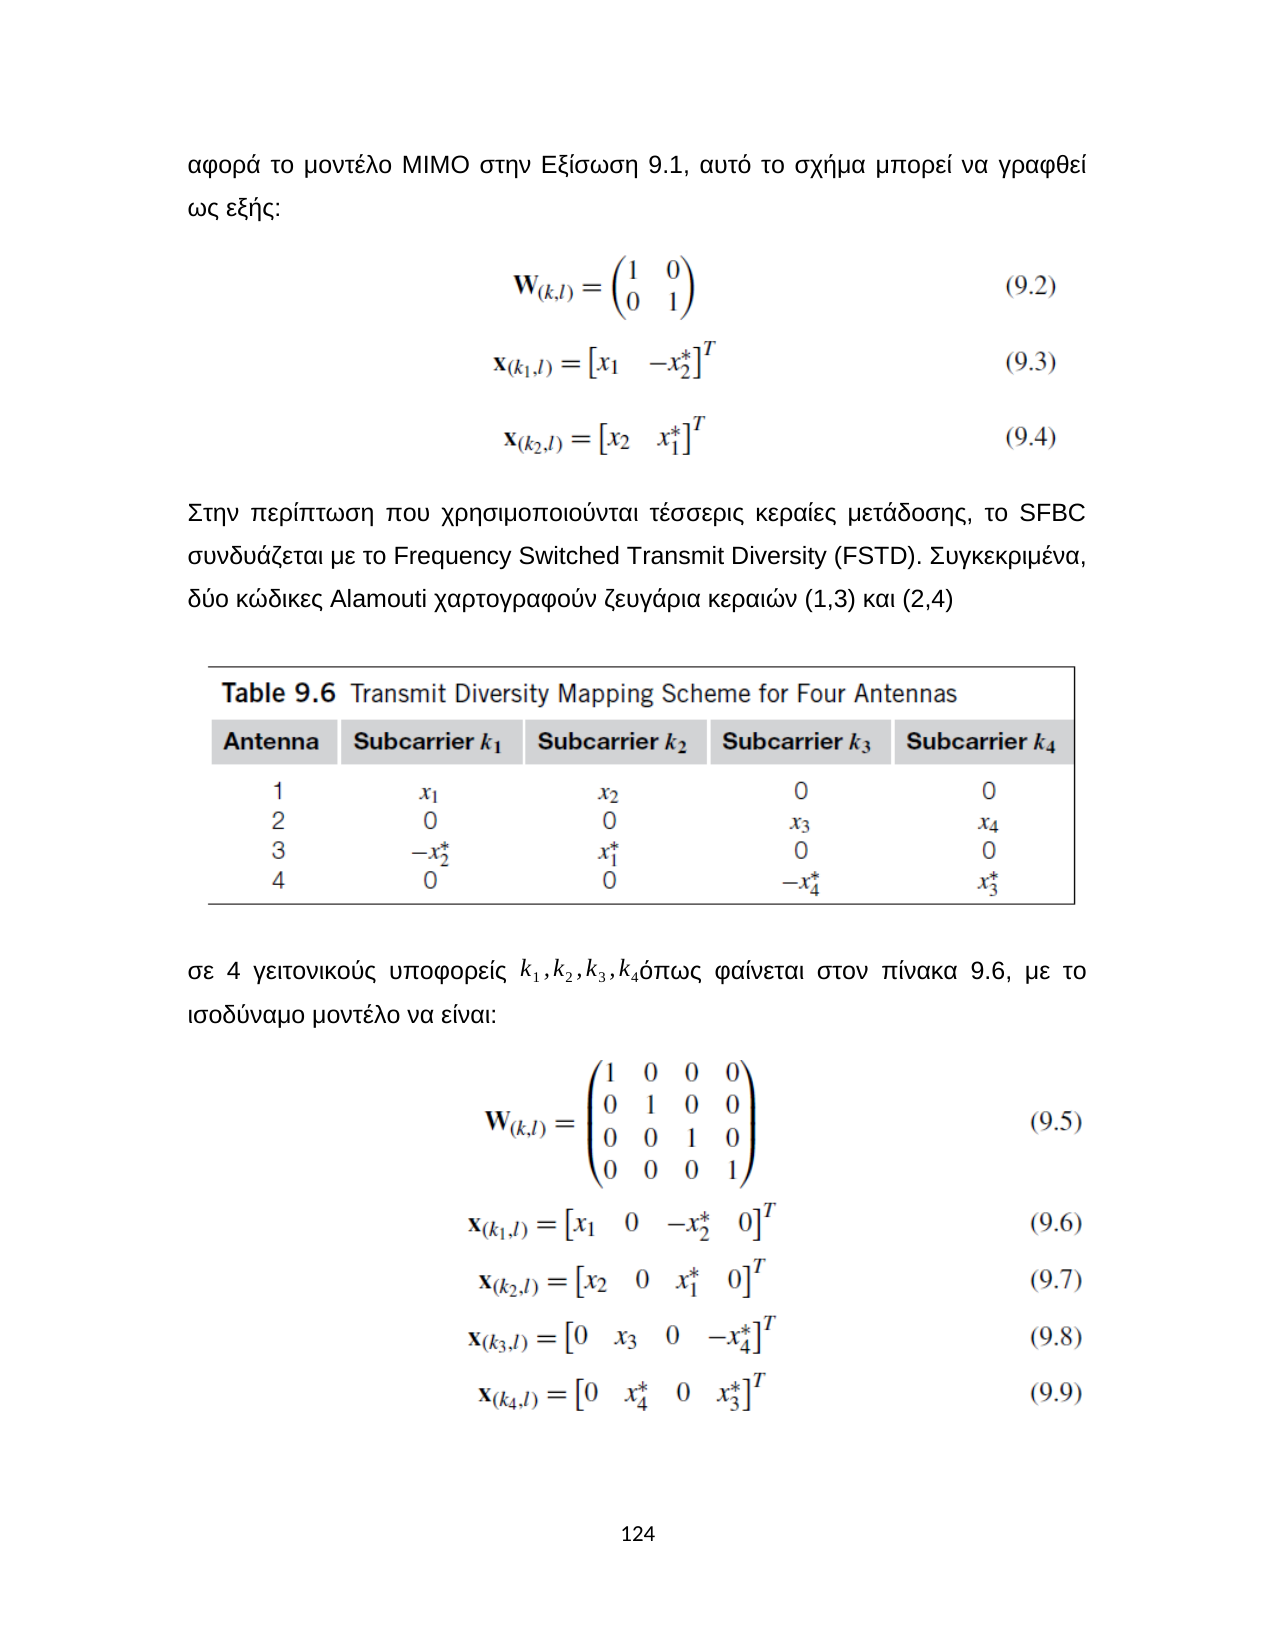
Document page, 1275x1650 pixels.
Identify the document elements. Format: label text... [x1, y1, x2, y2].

text Στην περίπτωση που χρησιμοποιούνται τέσσερις κεραίες μετάδοσης, το SFBC συνδυάζεται με το Frequency Switched Transmit Diversity (FSTD). Συγκεκριμένα, δύο κώδικες Alamouti χαρτογραφούν ζευγάρια κεραιών (1,3) και (2,4) [187, 498, 1087, 613]
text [187, 150, 1087, 222]
text σε 4 γειτονικούς υποφορείς όπως φαίνεται στον πίνακα 9.6, με το ισοδύναμο μοντέλο να είναι: [187, 954, 1087, 1029]
